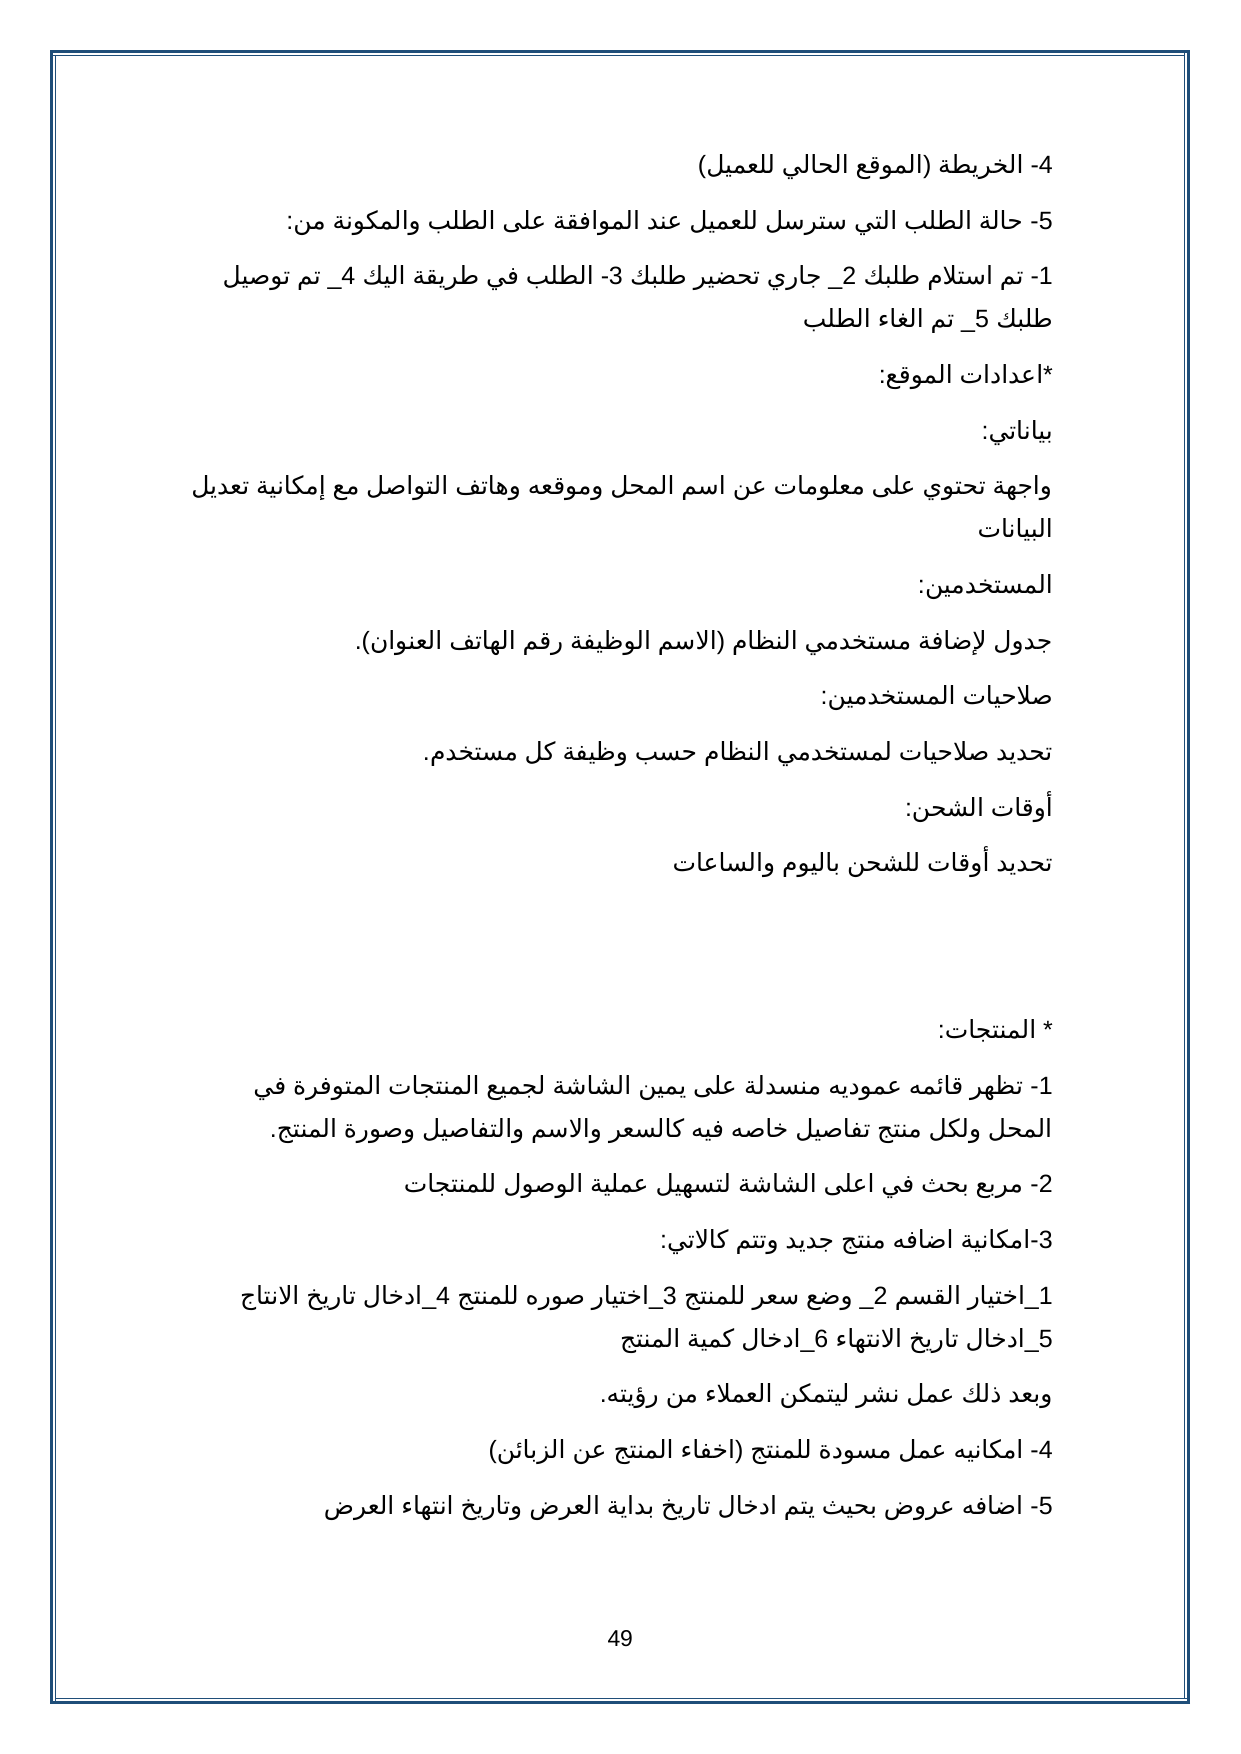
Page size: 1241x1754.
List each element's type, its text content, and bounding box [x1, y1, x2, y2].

text 4- امكانيه عمل مسودة للمنتج (اخفاء المنتج عن الزبائن) [187, 1435, 1053, 1464]
text 5- حالة الطلب التي سترسل للعميل عند الموافقة على الطلب والمكونة من: [187, 206, 1053, 234]
text 1- تظهر قائمه عموديه منسدلة على يمين الشاشة لجميع المنتجات المتوفرة في المحل ولكل منتج تفاصيل خاصه فيه كالسعر والاسم والتفاصيل وصورة المنتج. [187, 1071, 1053, 1142]
text 5- اضافه عروض بحيث يتم ادخال تاريخ بداية العرض وتاريخ انتهاء العرض [187, 1491, 1053, 1519]
text تحديد أوقات للشحن باليوم والساعات [187, 848, 1053, 877]
text صلاحيات المستخدمين: [187, 681, 1053, 710]
text واجهة تحتوي على معلومات عن اسم المحل وموقعه وهاتف التواصل مع إمكانية تعديل البيانات [187, 471, 1053, 543]
text 1- تم استلام طلبك 2_ جاري تحضير طلبك 3- الطلب في طريقة اليك 4_ تم توصيل طلبك 5_ تم الغاء الطلب [187, 261, 1053, 333]
text أوقات الشحن: [187, 792, 1053, 821]
text * المنتجات: [187, 1015, 1053, 1044]
text 4- الخريطة (الموقع الحالي للعميل) [187, 150, 1053, 179]
text 2- مربع بحث في اعلى الشاشة لتسهيل عملية الوصول للمنتجات [187, 1169, 1053, 1198]
text 1_اختيار القسم 2_ وضع سعر للمنتج 3_اختيار صوره للمنتج 4_ادخال تاريخ الانتاج 5_ادخال تاريخ الانتهاء 6_ادخال كمية المنتج [187, 1281, 1053, 1352]
text جدول لإضافة مستخدمي النظام (الاسم الوظيفة رقم الهاتف العنوان). [187, 626, 1053, 654]
text تحديد صلاحيات لمستخدمي النظام حسب وظيفة كل مستخدم. [187, 737, 1053, 766]
text وبعد ذلك عمل نشر ليتمكن العملاء من رؤيته. [187, 1379, 1053, 1408]
text بياناتي: [187, 416, 1053, 444]
text 3-امكانية اضافه منتج جديد وتتم كالاتي: [187, 1225, 1053, 1254]
text المستخدمين: [187, 570, 1053, 599]
text *اعدادات الموقع: [187, 360, 1053, 389]
